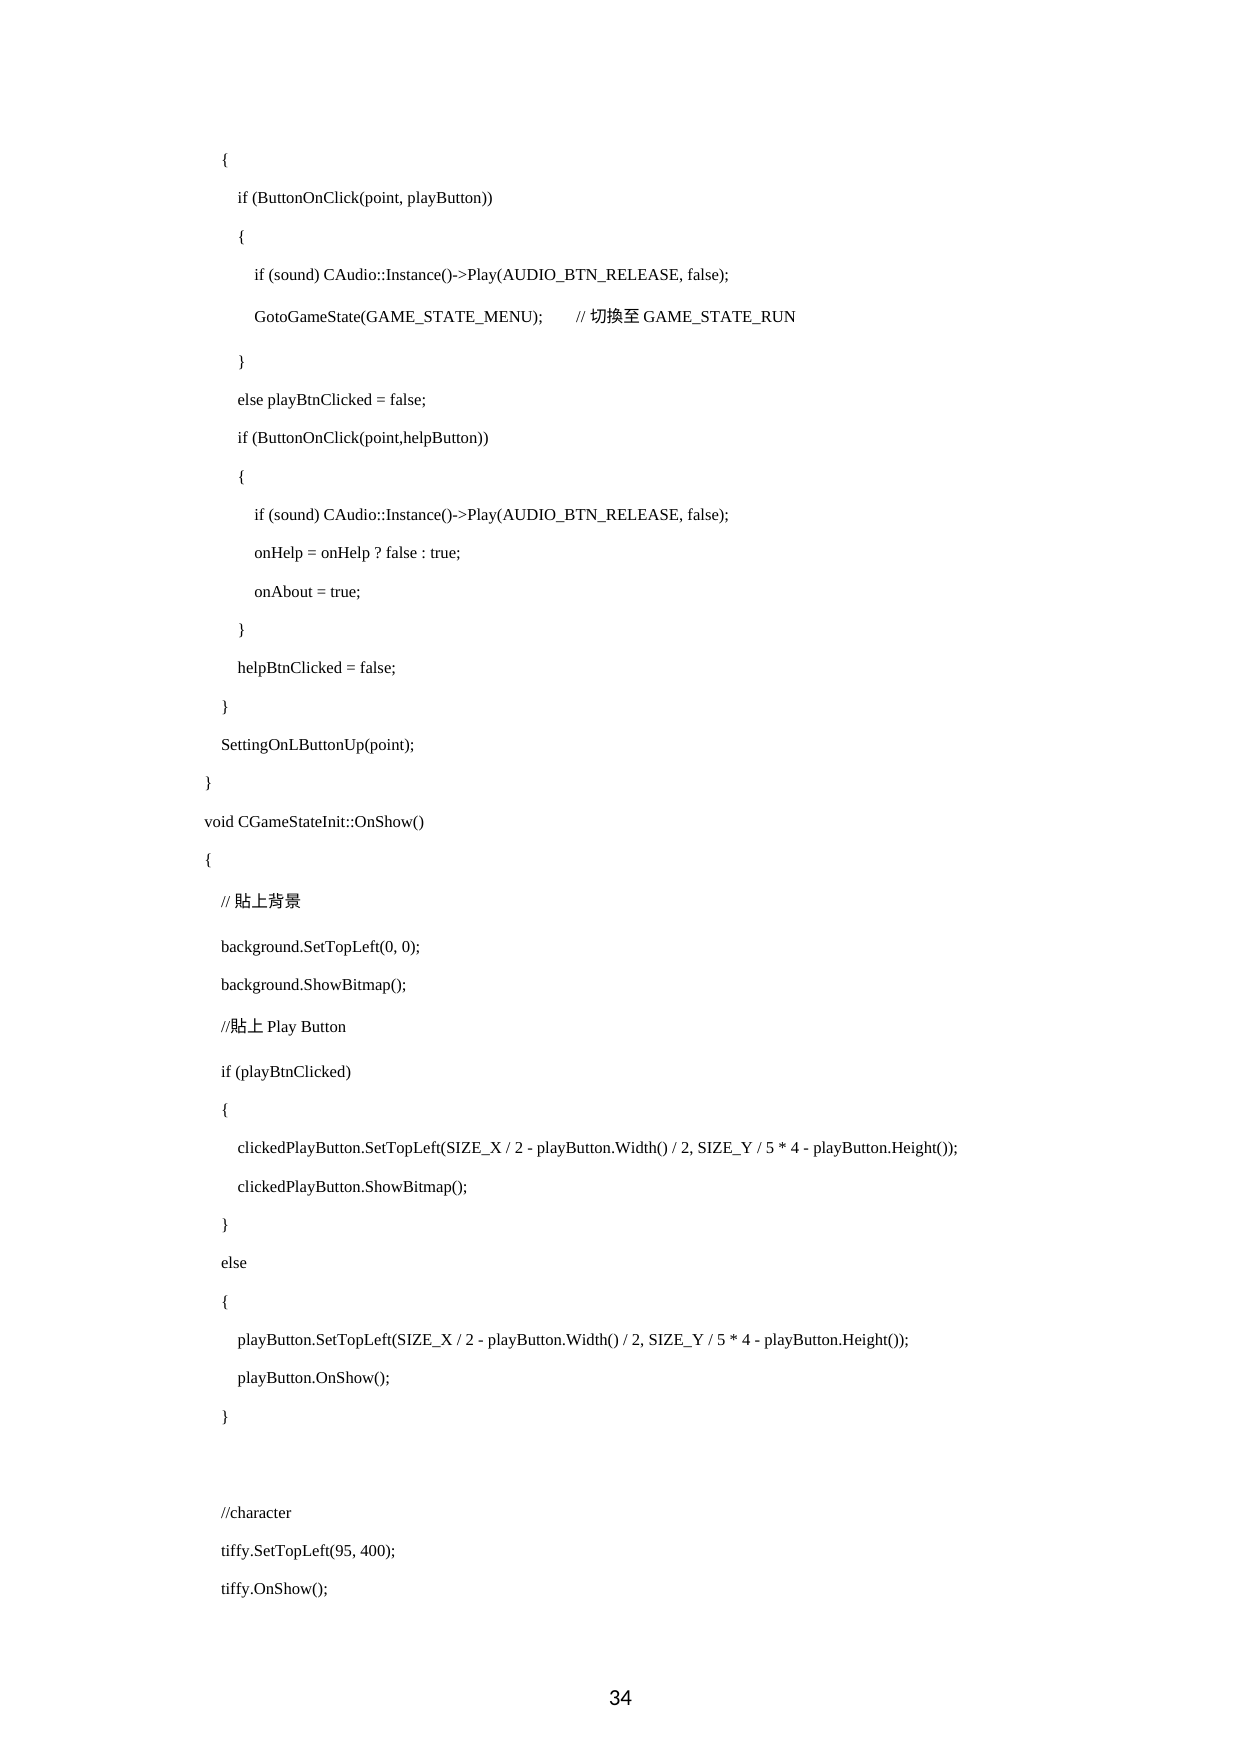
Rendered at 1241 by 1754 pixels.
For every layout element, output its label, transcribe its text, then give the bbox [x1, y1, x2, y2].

list GotoGameState(GAME_STATE_MENU); // 切換至GAME_STATE_RUN [187, 303, 1053, 327]
list background.SetTopLeft(0, 0); [187, 937, 1053, 956]
list onHelp = onHelp ? false : true; [187, 543, 1053, 562]
list tiffy.OnShow(); [187, 1579, 1053, 1598]
list clickedPlayButton.ShowBitmap(); [187, 1177, 1053, 1196]
list else playBtnClicked = false; [187, 390, 1053, 409]
list { [187, 1292, 1053, 1311]
list helpBtnClicked = false; [187, 658, 1053, 677]
list { [187, 150, 1053, 169]
list playButton.SetTopLeft(SIZE_X / 2 - playButton.Width() / 2, SIZE_Y / 5 * 4 - playButton.Height()); [187, 1330, 1053, 1349]
list else [187, 1253, 1053, 1272]
list background.ShowBitmap(); [187, 975, 1053, 994]
list //貼上Play Button [187, 1013, 1053, 1037]
list } [187, 773, 1053, 792]
list if (ButtonOnClick(point, playButton)) [187, 188, 1053, 207]
list { [187, 850, 1053, 869]
list tiffy.SetTopLeft(95, 400); [187, 1541, 1053, 1560]
list } [187, 352, 1053, 371]
list { [187, 467, 1053, 486]
list playButton.OnShow(); [187, 1368, 1053, 1387]
list if (ButtonOnClick(point,helpButton)) [187, 428, 1053, 447]
list SettingOnLButtonUp(point); [187, 735, 1053, 754]
list onAbout = true; [187, 582, 1053, 601]
list } [187, 697, 1053, 716]
list clickedPlayButton.SetTopLeft(SIZE_X / 2 - playButton.Width() / 2, SIZE_Y / 5 * 4 - playButton.Height()); [187, 1138, 1053, 1157]
list { [187, 1100, 1053, 1119]
list if (sound) CAudio::Instance()->Play(AUDIO_BTN_RELEASE, false); [187, 265, 1053, 284]
list if (playBtnClicked) [187, 1062, 1053, 1081]
list } [187, 1215, 1053, 1234]
list void CGameStateInit::OnShow() [187, 812, 1053, 831]
list if (sound) CAudio::Instance()->Play(AUDIO_BTN_RELEASE, false); [187, 505, 1053, 524]
list } [187, 1407, 1053, 1426]
list { [187, 227, 1053, 246]
list //character [187, 1502, 1053, 1522]
list } [187, 620, 1053, 639]
list // 貼上背景 [187, 888, 1053, 912]
